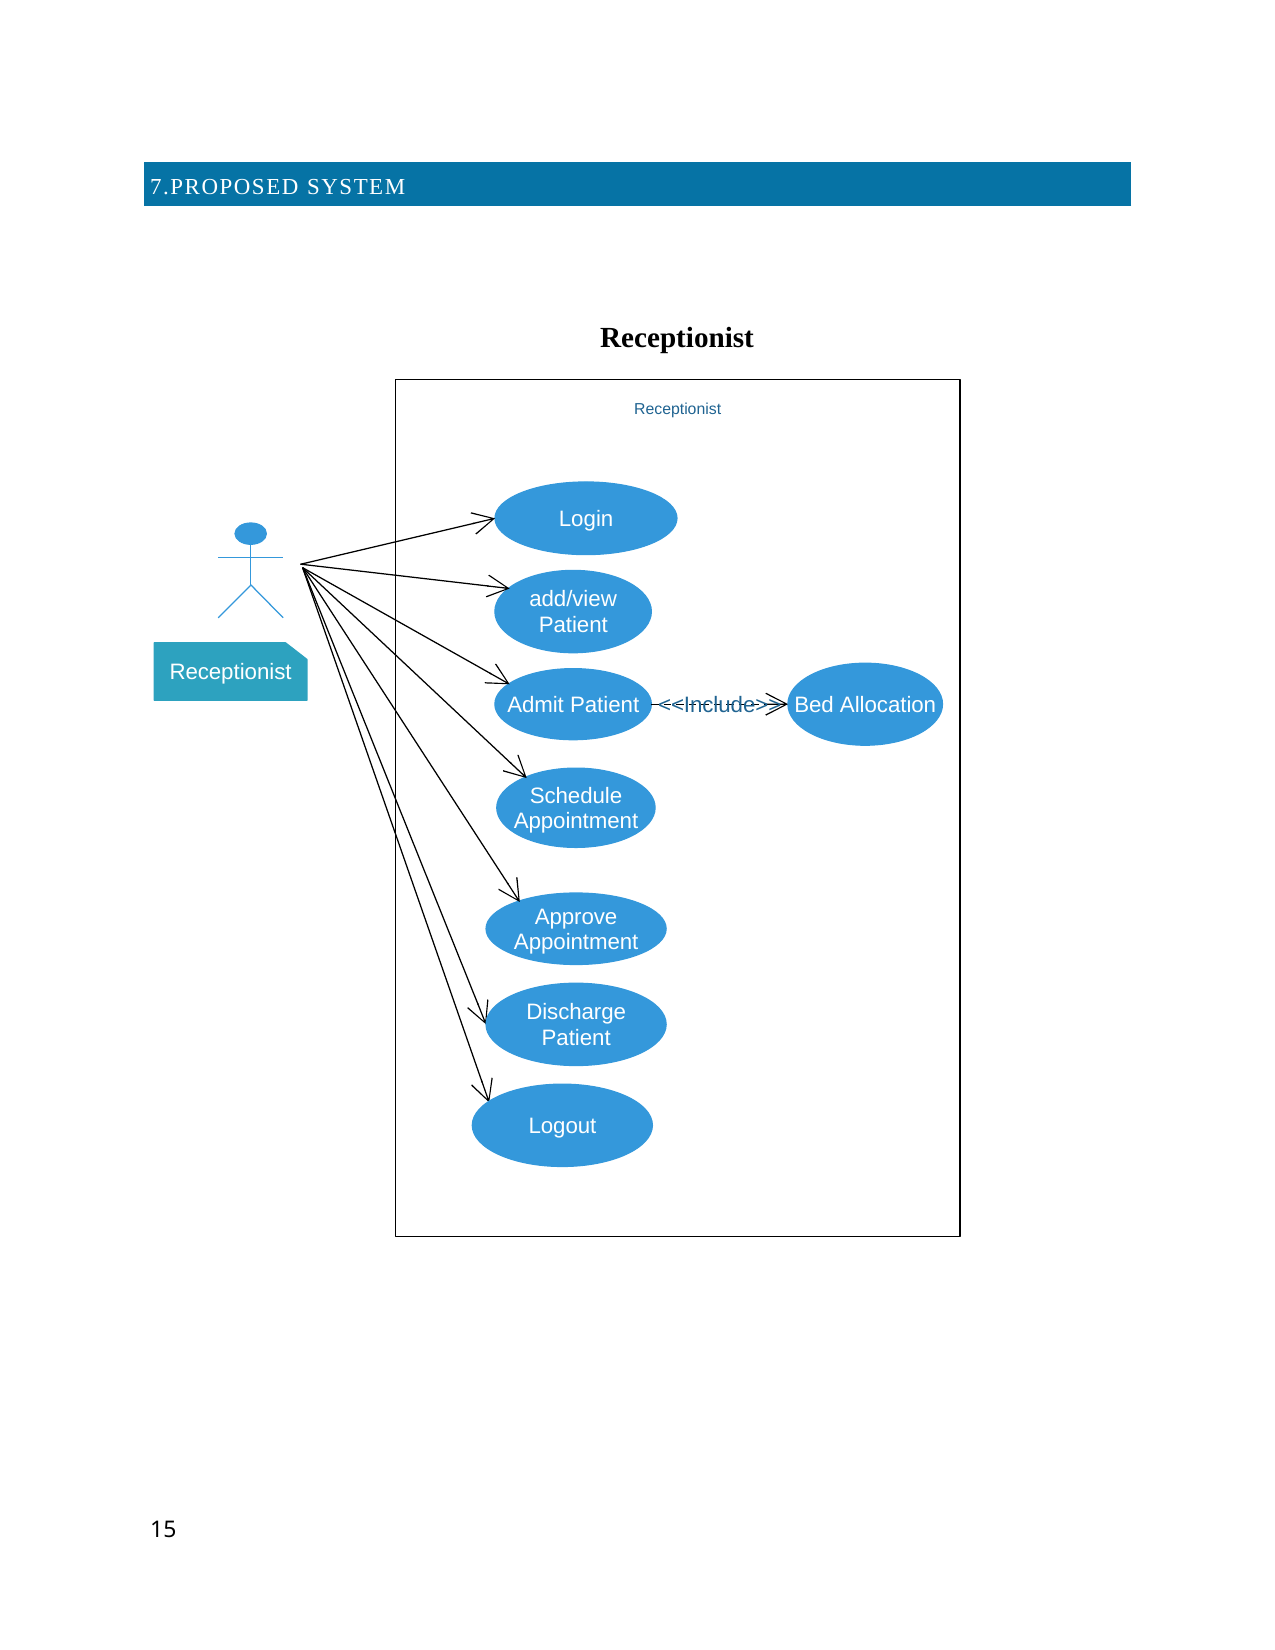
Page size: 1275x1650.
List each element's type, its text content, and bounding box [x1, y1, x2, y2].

text Receptionist [150, 320, 1125, 354]
subtitle 7.Proposed system [150, 169, 1125, 199]
